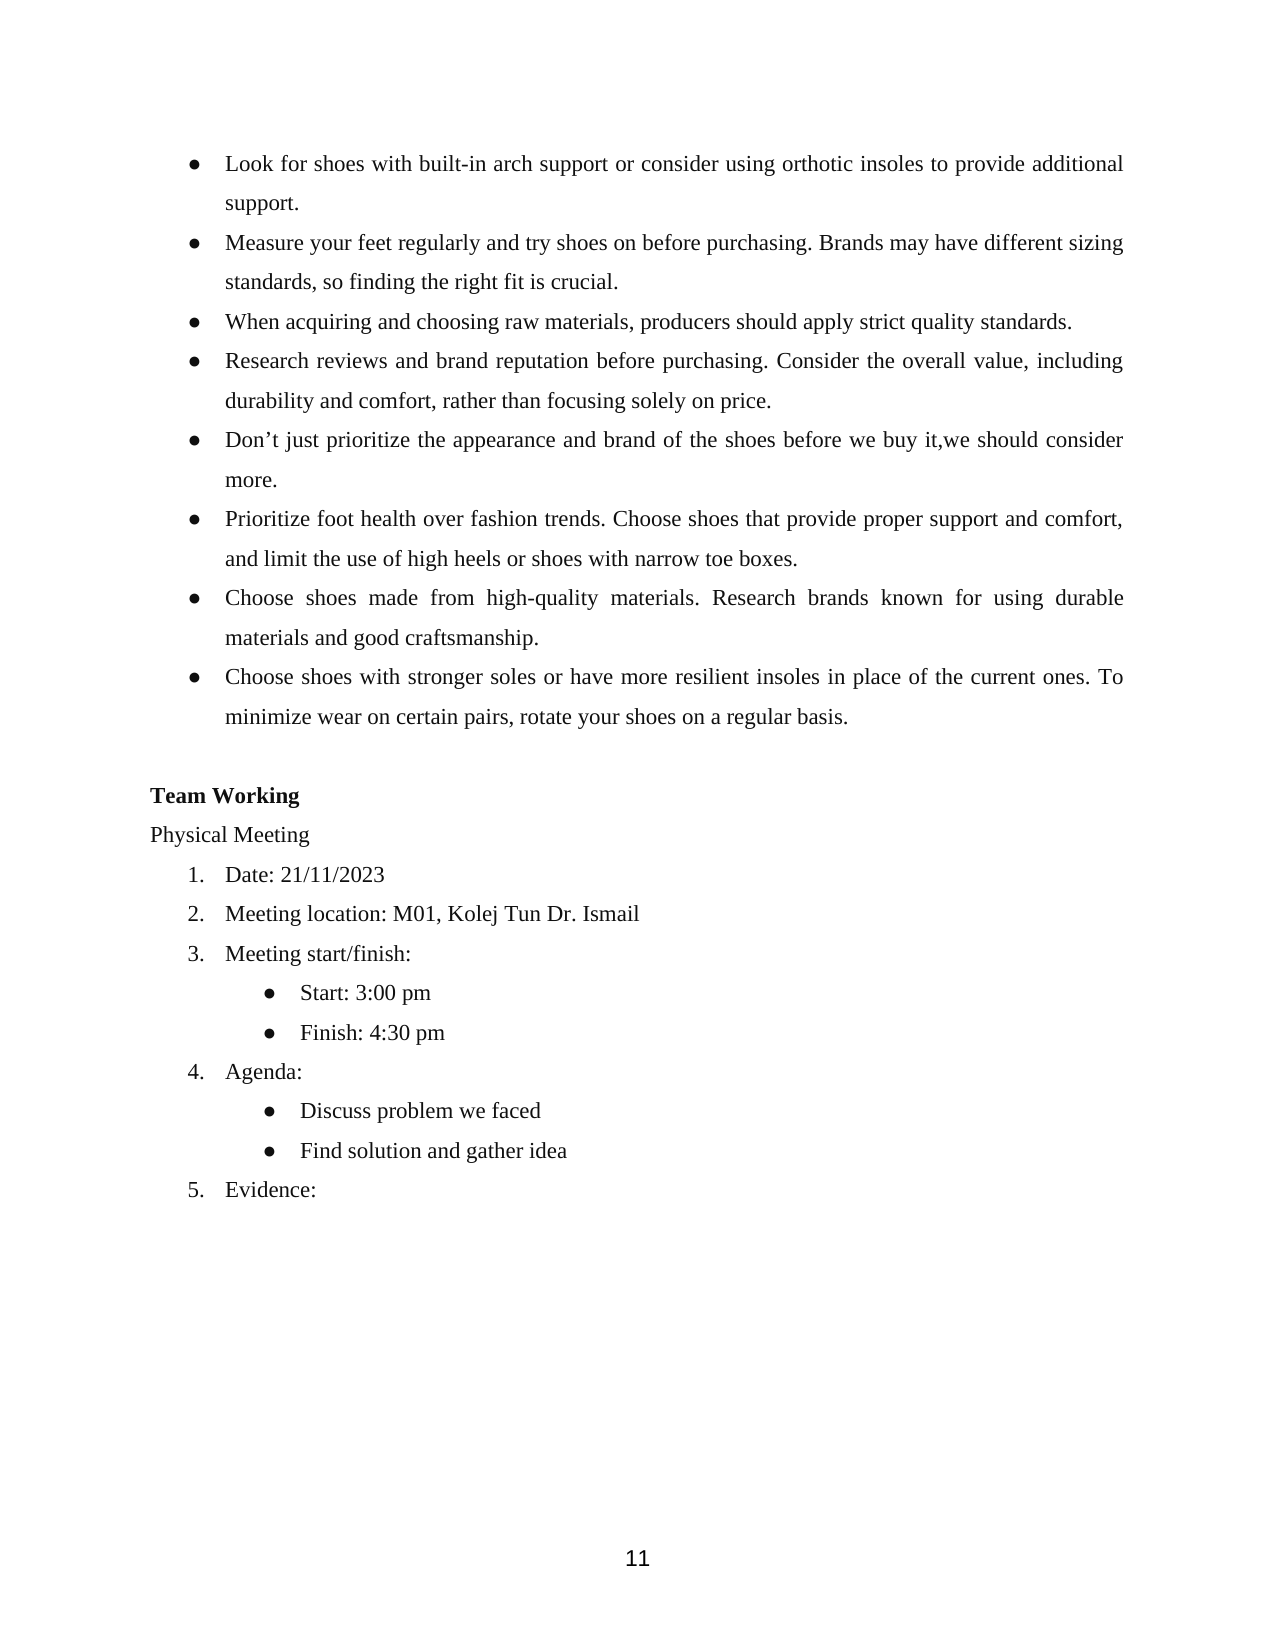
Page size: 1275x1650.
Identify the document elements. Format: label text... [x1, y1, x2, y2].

list Agenda: [187, 1058, 1125, 1084]
list Meeting start/finish: [187, 939, 1125, 966]
list Date: 21/11/2023 [187, 861, 1125, 887]
list Evidence: [187, 1176, 1125, 1203]
list Don’t just prioritize the appearance and brand of the shoes before we buy it,we should consider more. [187, 426, 1125, 492]
list Meeting location: M01, Kolej Tun Dr. Ismail [187, 900, 1125, 926]
list When acquiring and choosing raw materials, producers should apply strict quality standards. [187, 308, 1125, 334]
list Choose shoes made from high-quality materials. Research brands known for using durable materials and good craftsmanship. [187, 584, 1125, 650]
list Find solution and gather idea [262, 1137, 1125, 1163]
list Look for shoes with built-in arch support or consider using orthotic insoles to provide additional support. [187, 150, 1125, 216]
list Prioritize foot health over fashion trends. Choose shoes that provide proper support and comfort, and limit the use of high heels or shoes with narrow toe boxes. [187, 505, 1125, 571]
list Measure your feet regularly and try shoes on before purchasing. Brands may have different sizing standards, so finding the right fit is crucial. [187, 229, 1125, 295]
list Research reviews and brand reputation before purchasing. Consider the overall value, including durability and comfort, rather than focusing solely on price. [187, 347, 1125, 413]
list Finish: 4:30 pm [262, 1018, 1125, 1045]
text Physical Meeting [150, 821, 1125, 847]
list Start: 3:00 pm [262, 979, 1125, 1005]
list Discuss problem we faced [262, 1097, 1125, 1124]
list Choose shoes with stronger soles or have more resilient insoles in place of the current ones. To minimize wear on certain pairs, rotate your shoes on a regular basis. [187, 663, 1125, 729]
text Team Working [150, 782, 1125, 808]
